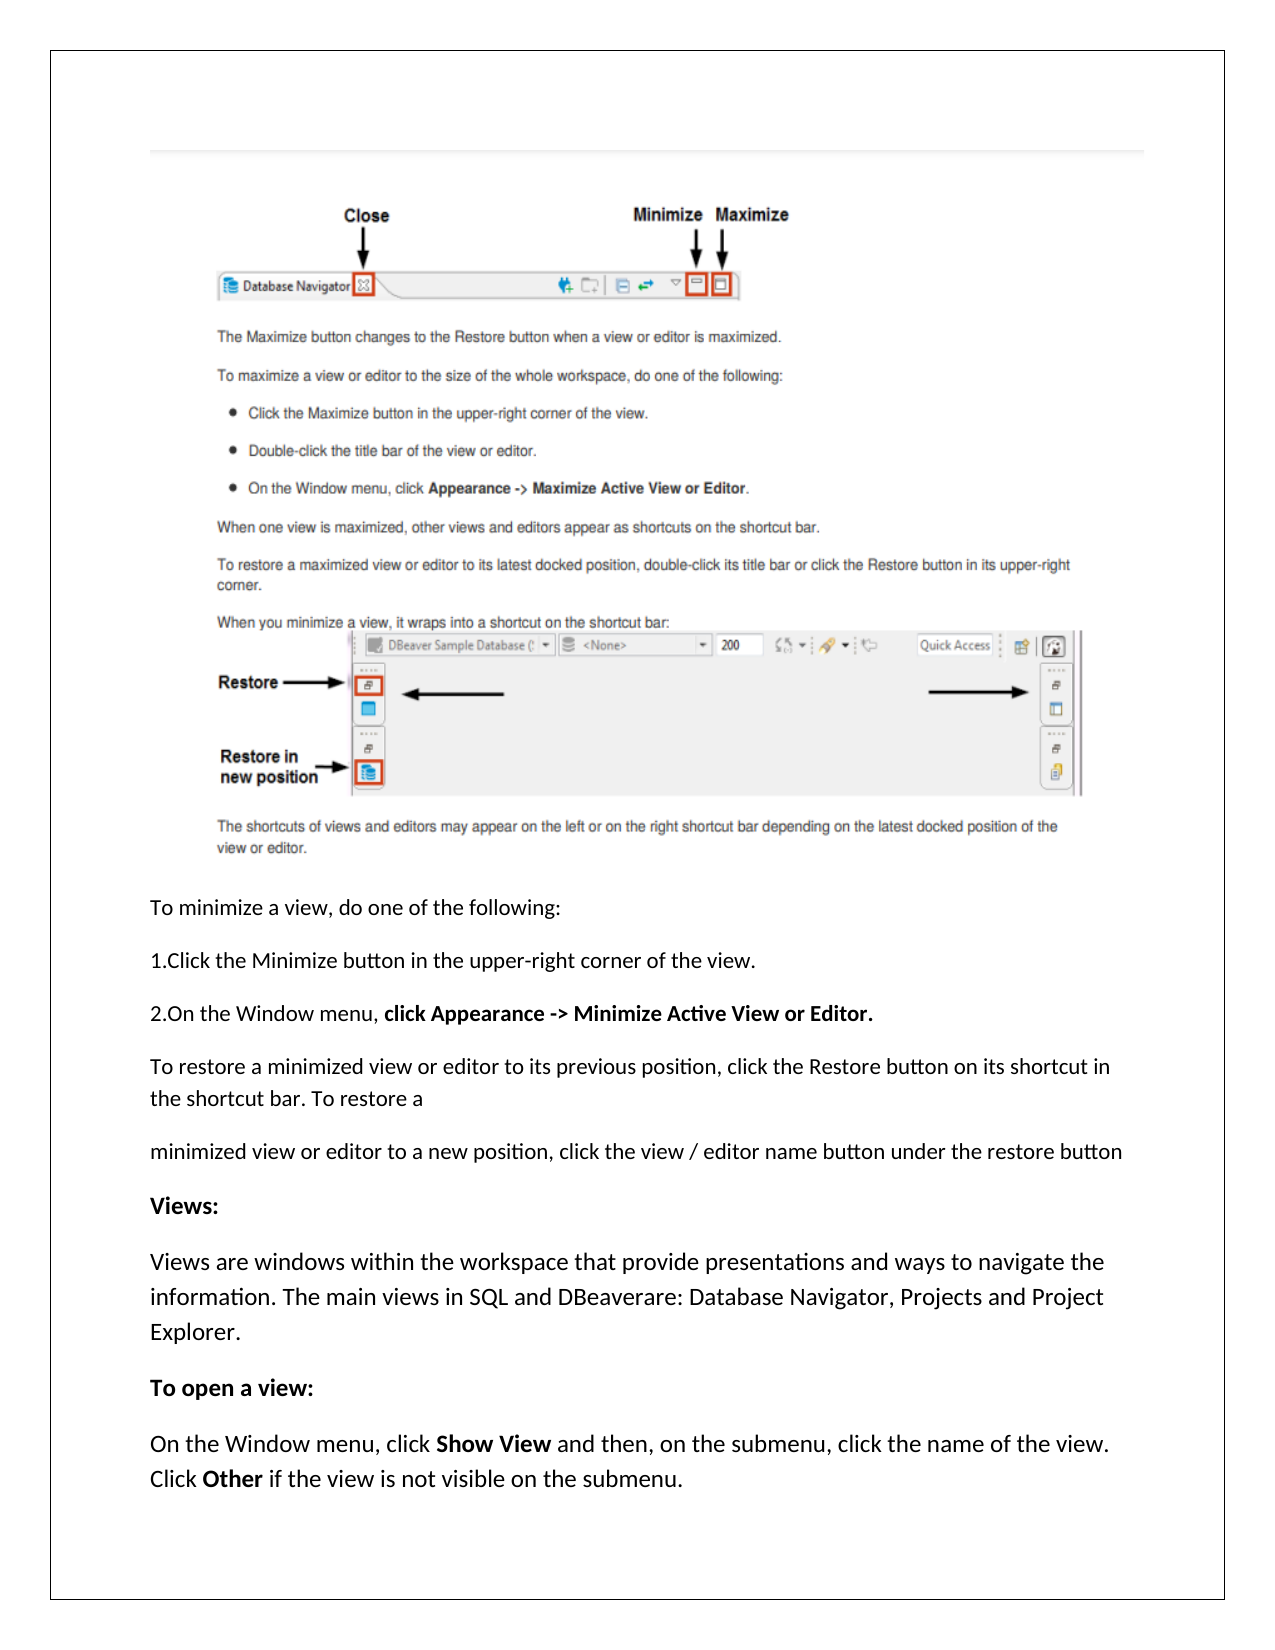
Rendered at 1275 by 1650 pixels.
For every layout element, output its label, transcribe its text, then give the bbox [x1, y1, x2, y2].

picture [150, 150, 1145, 872]
text 2.On the Window menu, click Appearance -> Minimize Active View or Editor. [150, 999, 1125, 1027]
text 1.Click the Minimize button in the upper-right corner of the view. [150, 946, 1125, 974]
text To restore a minimized view or editor to its previous position, click the Restore button on its shortcut in the shortcut bar. To restore a [150, 1052, 1125, 1112]
text Views are windows within the workspace that provide presentations and ways to navigate the information. The main views in SQL and DBeaverare: Database Navigator, Projects and Project Explorer. [150, 1246, 1125, 1347]
text To minimize a view, do one of the following: [150, 893, 1125, 921]
text To open a view: [150, 1372, 1125, 1402]
text Views: [150, 1190, 1125, 1221]
text On the Window menu, click Show View and then, on the submenu, click the name of the view. Click Other if the view is not visible on the submenu. [150, 1428, 1125, 1493]
text minimized view or editor to a new position, click the view / editor name button under the restore button [150, 1137, 1125, 1165]
